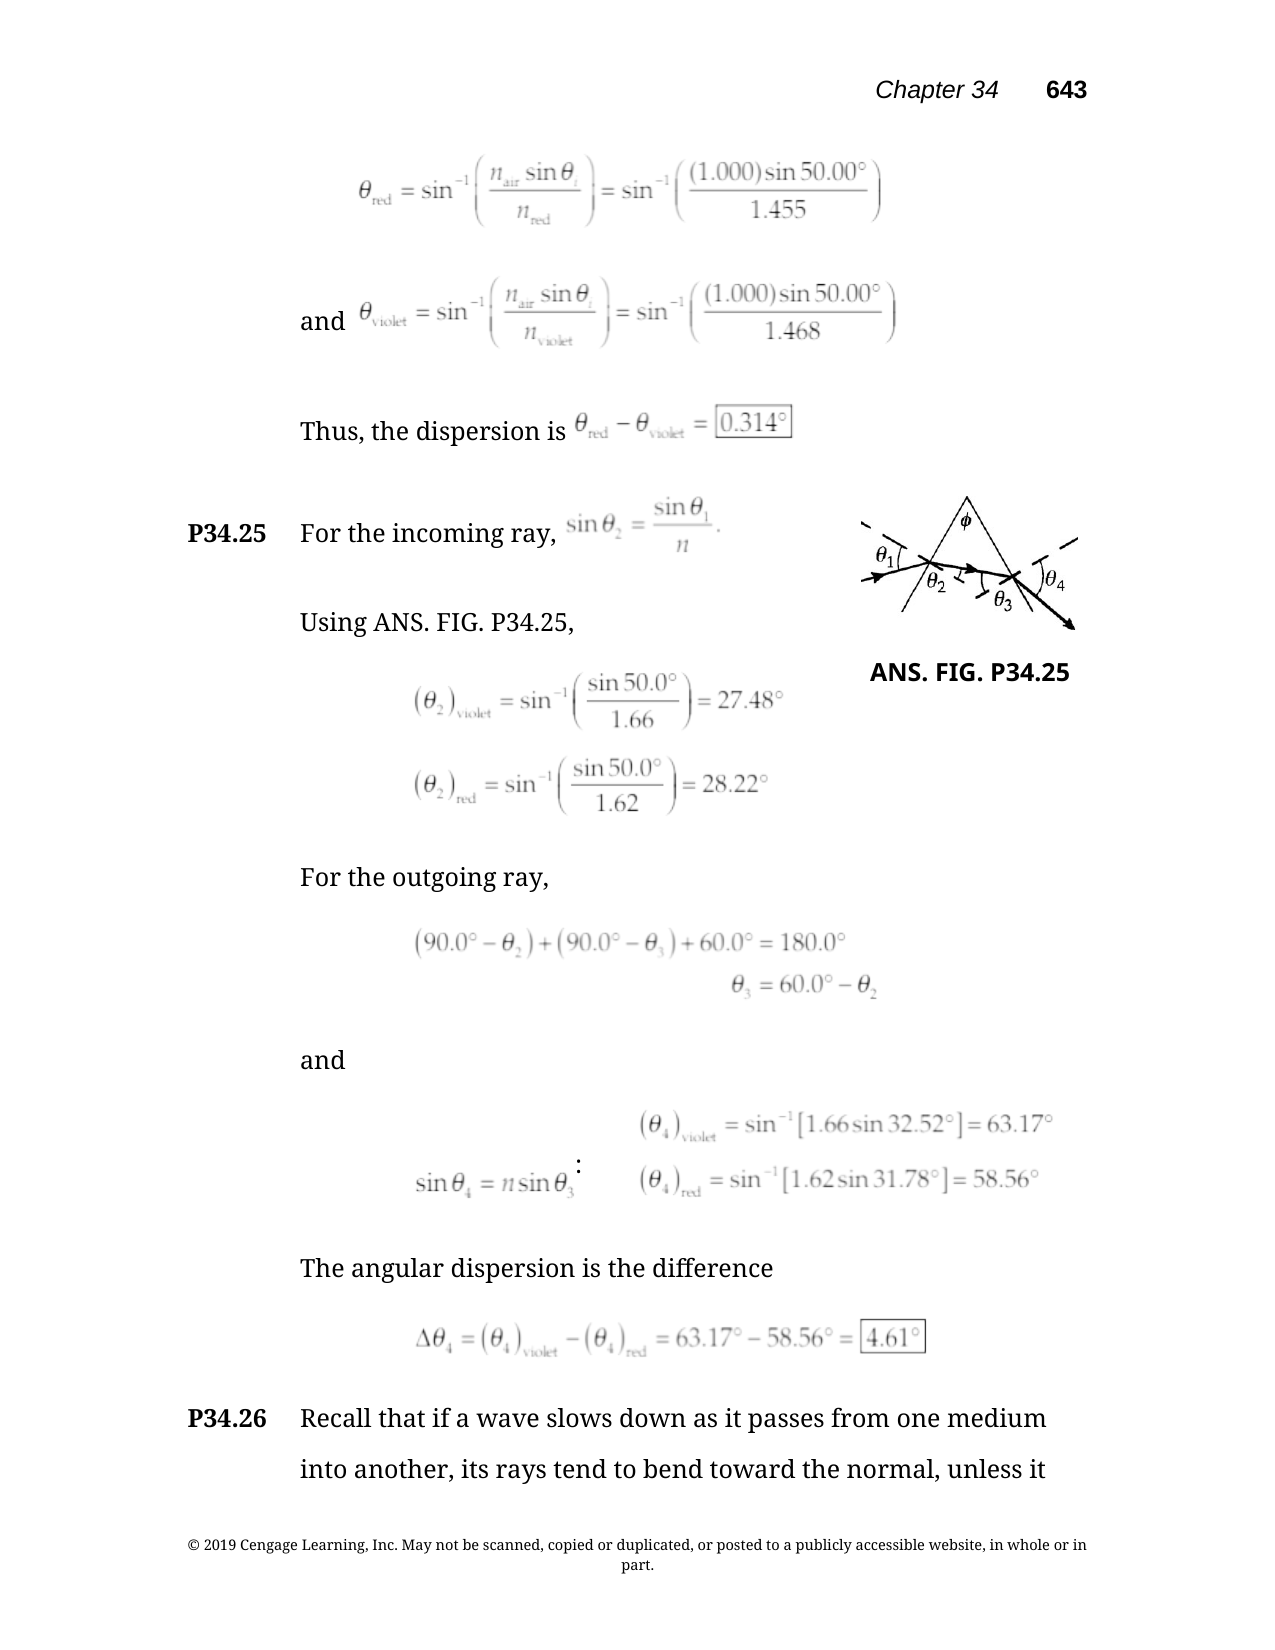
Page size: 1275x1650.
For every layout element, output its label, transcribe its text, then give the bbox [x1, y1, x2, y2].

text and [187, 271, 1087, 370]
text Using ANS. FIG. P34.25, [187, 604, 1087, 638]
text For the outgoing ray, [187, 860, 1087, 894]
text Thus, the dispersion is [187, 399, 1087, 461]
text and [187, 1042, 1087, 1077]
text The angular dispersion is the difference [225, 1251, 1087, 1285]
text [187, 1400, 1087, 1486]
text P34.25 For the incoming ray, [187, 491, 1087, 575]
picture [861, 496, 1078, 630]
text : [187, 1106, 1087, 1222]
